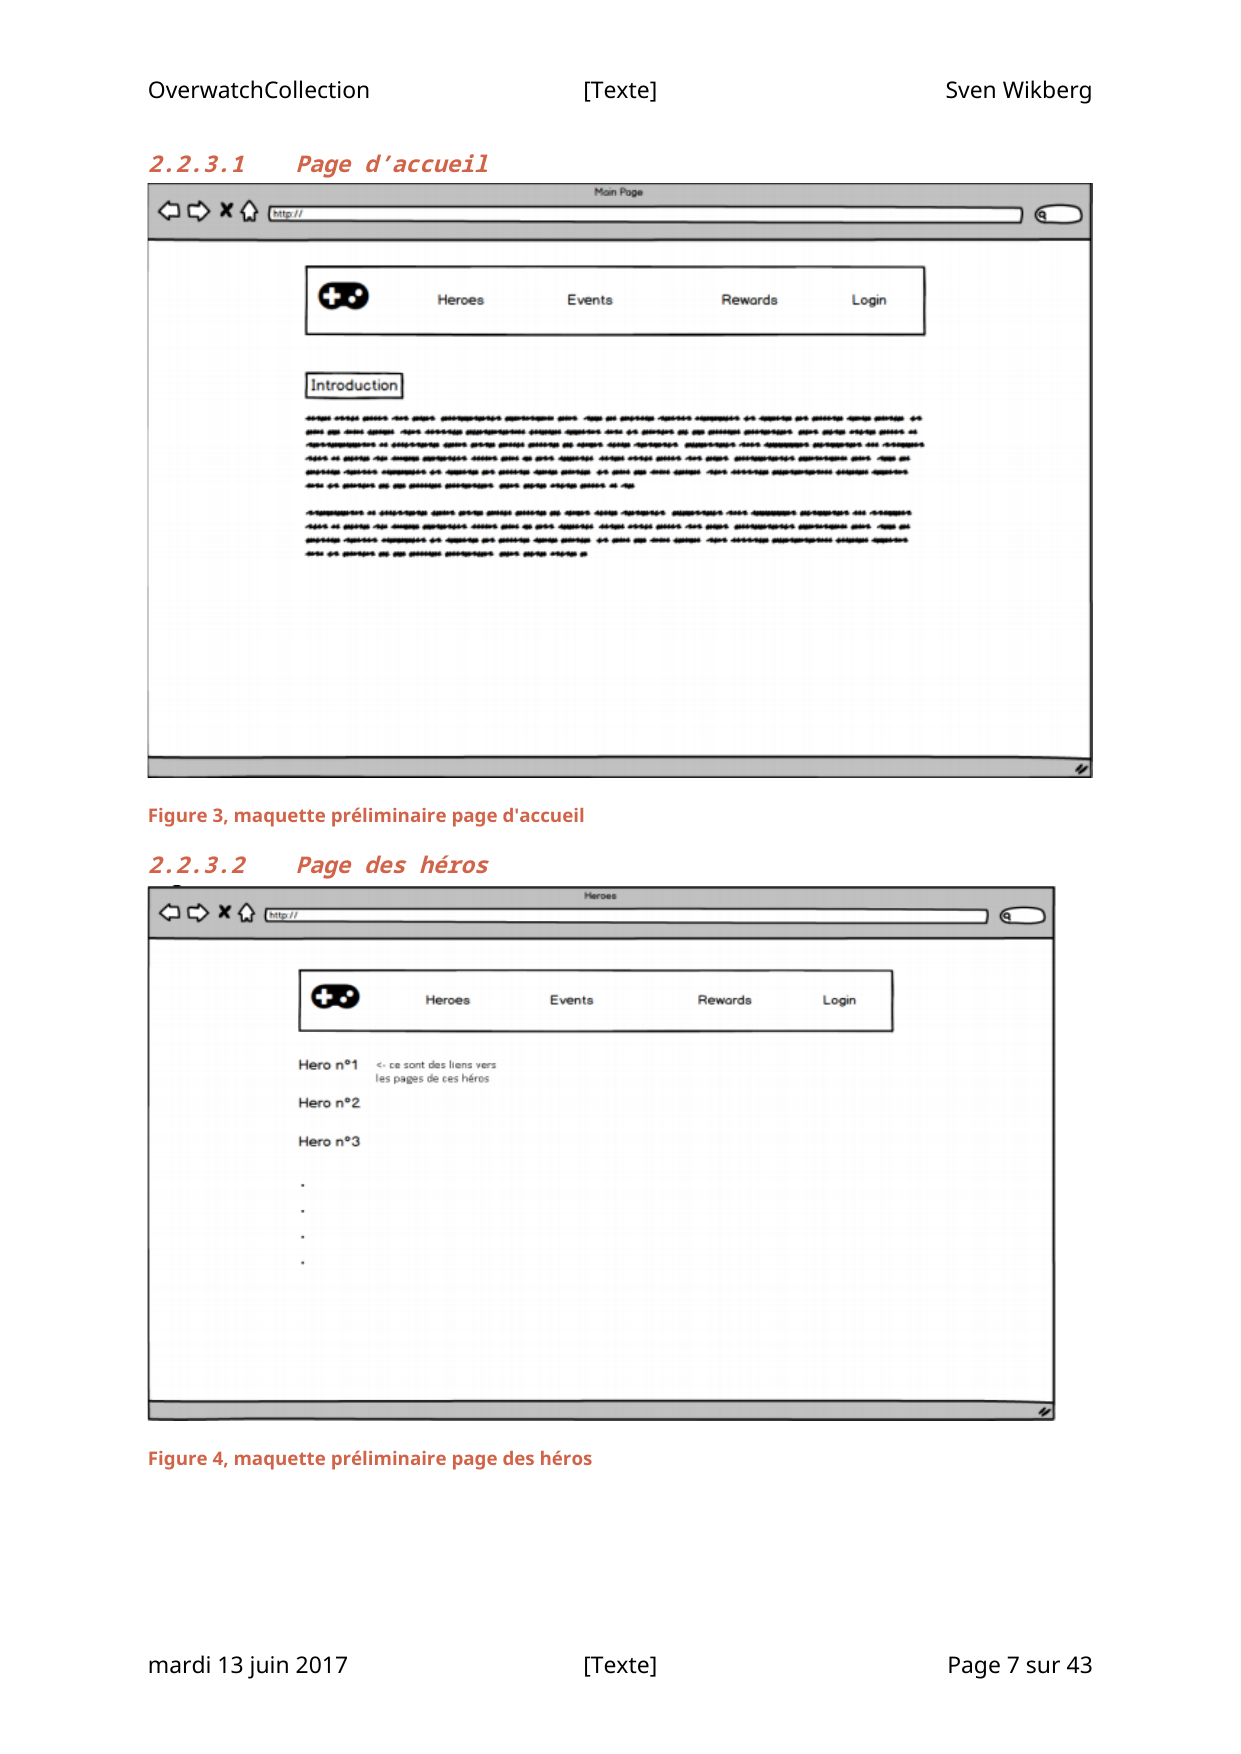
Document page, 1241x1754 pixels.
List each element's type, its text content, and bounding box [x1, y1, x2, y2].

text Figure 4, maquette préliminaire page des héros [148, 1446, 1093, 1471]
subtitle Page d’accueil [148, 148, 1093, 179]
picture [147, 183, 1093, 778]
picture [147, 885, 1057, 1421]
subtitle Page des héros [148, 849, 1093, 880]
text Figure 3, maquette préliminaire page d'accueil [148, 803, 1093, 828]
